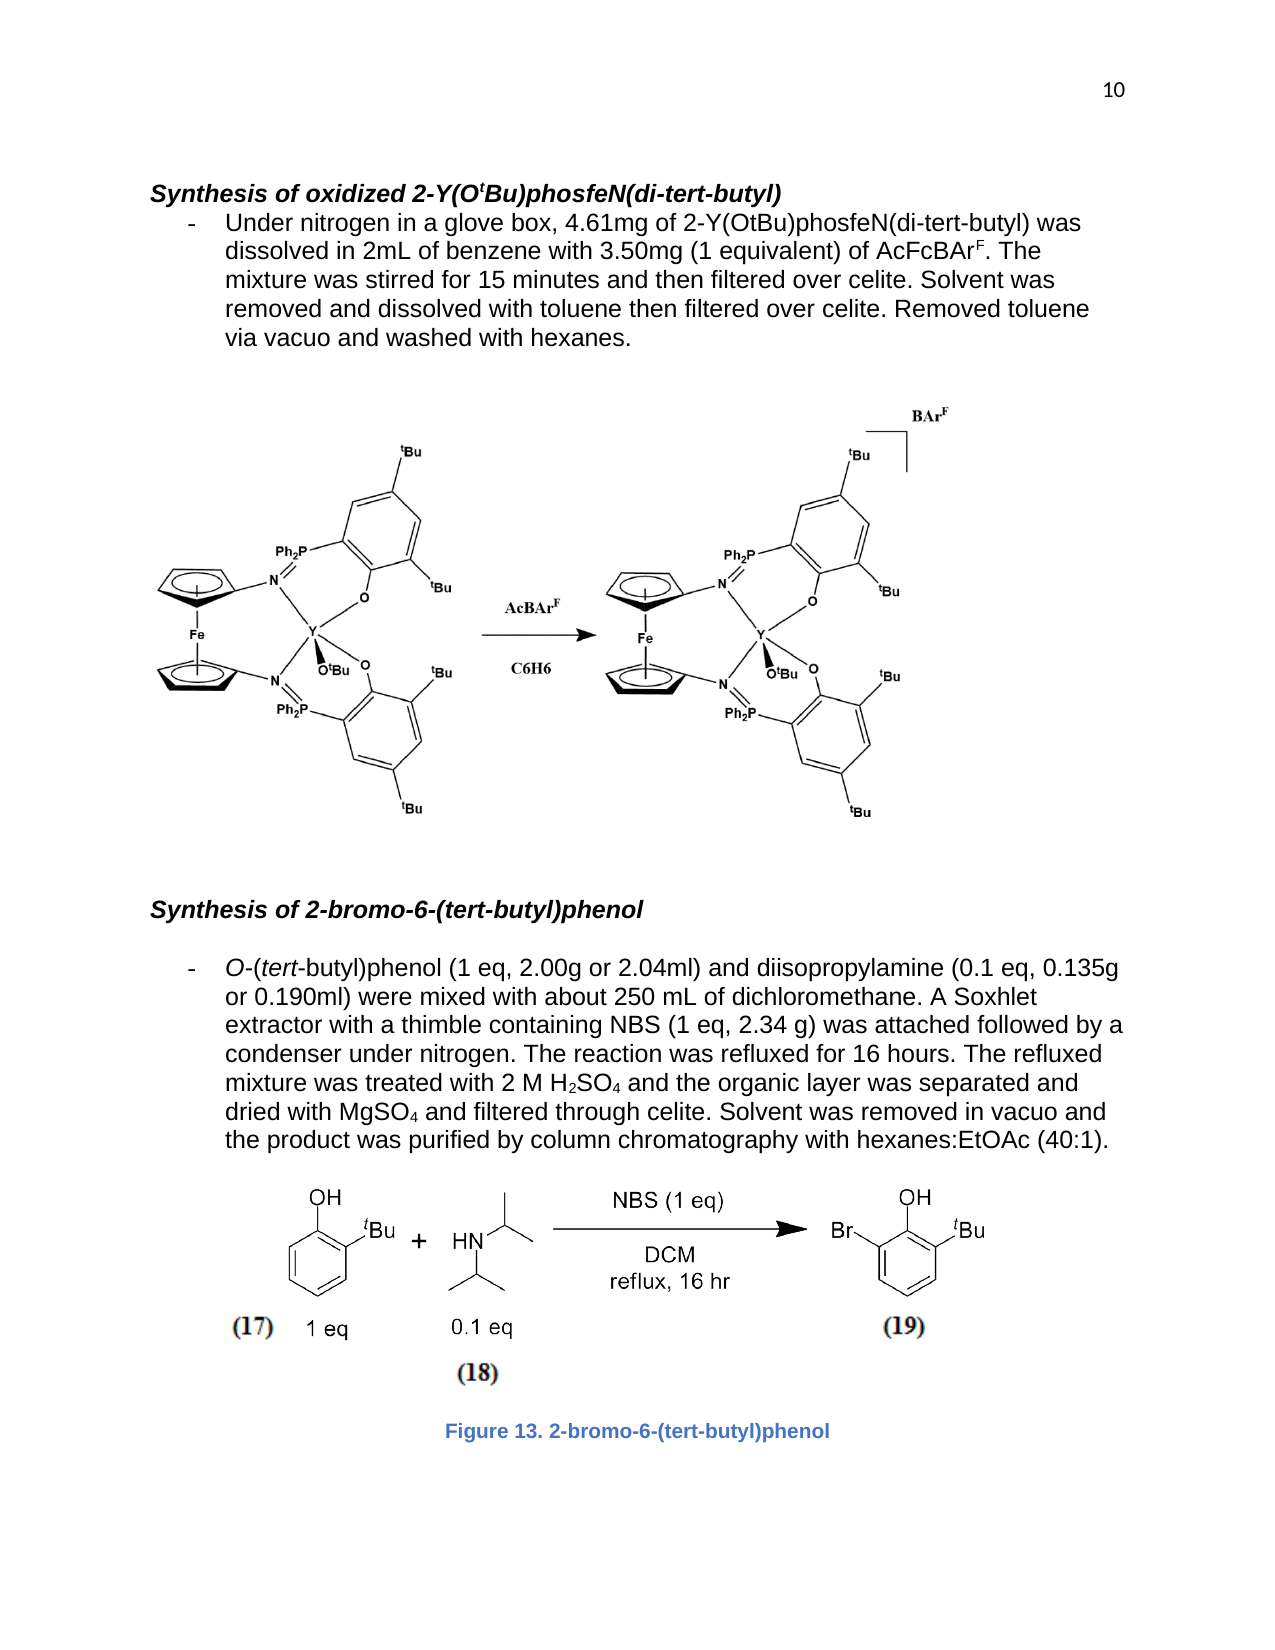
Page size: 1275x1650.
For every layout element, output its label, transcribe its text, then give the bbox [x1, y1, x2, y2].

text Synthesis of oxidized 2-Y(OtBu)phosfeN(di-tert-butyl) [150, 179, 1125, 207]
text Figure 13. 2-bromo-6-(tert-butyl)phenol [150, 1419, 1125, 1443]
picture [284, 1183, 991, 1397]
picture [150, 380, 972, 838]
picture [225, 1301, 280, 1351]
text Synthesis of 2-bromo-6-(tert-butyl)phenol [150, 895, 1125, 924]
list Under nitrogen in a glove box, 4.61mg of 2-Y(OtBu)phosfeN(di-tert-butyl) was dissolved in 2mL of benzene with 3.50mg (1 equivalent) of AcFcBArF. The mixture was stirred for 15 minutes and then filtered over celite. Solvent was removed and dissolved with toluene then filtered over celite. Removed toluene via vacuo and washed with hexanes. [187, 207, 1125, 351]
list O-(tert-butyl)phenol (1 eq, 2.00g or 2.04ml) and diisopropylamine (0.1 eq, 0.135g or 0.190ml) were mixed with about 250 mL of dichloromethane. A Soxhlet extractor with a thimble containing NBS (1 eq, 2.34 g) was attached followed by a condenser under nitrogen. The reaction was refluxed for 16 hours. The refluxed mixture was treated with 2 M H2SO4 and the organic layer was separated and dried with MgSO4 and filtered through celite. Solvent was removed in vacuo and the product was purified by column chromatography with hexanes:EtOAc (40:1). [187, 953, 1125, 1154]
